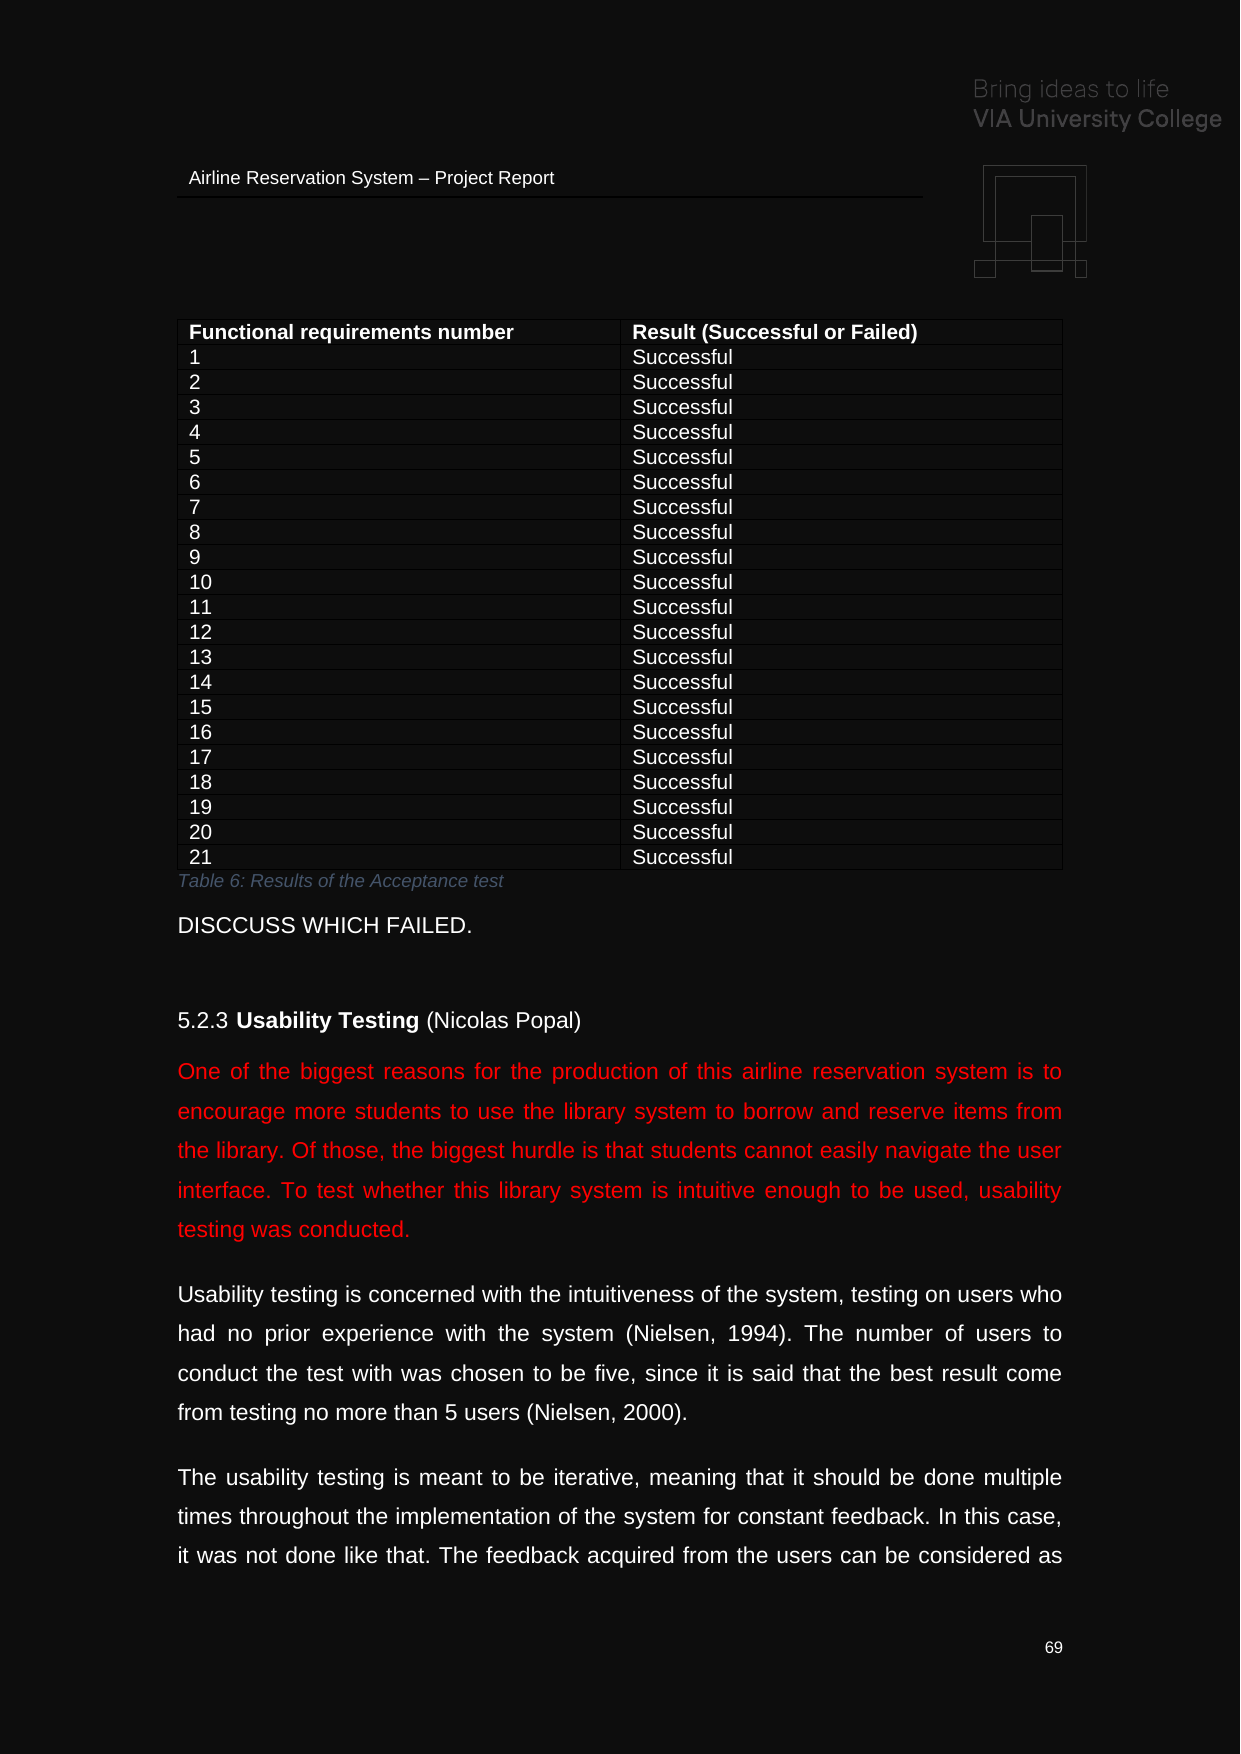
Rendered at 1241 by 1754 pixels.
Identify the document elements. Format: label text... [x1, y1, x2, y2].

table_cell Successful [621, 770, 1062, 794]
table_cell Successful [621, 670, 1062, 694]
table_cell 13 [178, 645, 620, 669]
table_cell Successful [621, 370, 1062, 394]
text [177, 1463, 1063, 1569]
table_cell 21 [178, 845, 620, 869]
table_cell 15 [178, 695, 620, 719]
table_cell 12 [178, 620, 620, 644]
table_cell 8 [178, 520, 620, 544]
table_header Result (Successful or Failed) [621, 320, 1062, 344]
table_cell Successful [621, 570, 1062, 594]
table_cell Successful [621, 620, 1062, 644]
text DISCCUSS WHICH FAILED. [177, 912, 1063, 939]
table_cell 10 [178, 570, 620, 594]
table_cell Successful [621, 820, 1062, 844]
table_cell 4 [178, 420, 620, 444]
table_cell 2 [178, 370, 620, 394]
table_cell Successful [621, 545, 1062, 569]
table_cell 16 [178, 720, 620, 744]
table_cell Successful [621, 745, 1062, 769]
table_cell Successful [621, 345, 1062, 369]
table_cell 11 [178, 595, 620, 619]
table_cell Successful [621, 445, 1062, 469]
subtitle Usability Testing (Nicolas Popal) [177, 1002, 1063, 1033]
table_cell 9 [178, 545, 620, 569]
table_cell Successful [621, 420, 1062, 444]
table_cell Successful [621, 845, 1062, 869]
table_cell 6 [178, 470, 620, 494]
table_cell Successful [621, 645, 1062, 669]
text Usability testing is concerned with the intuitiveness of the system, testing on users who had no prior experience with the system (Nielsen, 1994). The number of users to conduct the test with was chosen to be five, since it is said that the best result come from testing no more than 5 users (Nielsen, 2000). [177, 1281, 1063, 1425]
table_cell 14 [178, 670, 620, 694]
table_cell 7 [178, 495, 620, 519]
text One of the biggest reasons for the production of this airline reservation system is to encourage more students to use the library system to borrow and reserve items from the library. Of those, the biggest hurdle is that students cannot easily navigate the user interface. To test whether this library system is intuitive enough to be used, usability testing was conducted. [177, 1058, 1063, 1242]
table_header Functional requirements number [178, 320, 620, 344]
table_cell Successful [621, 395, 1062, 419]
table_cell Successful [621, 495, 1062, 519]
table_cell 3 [178, 395, 620, 419]
table_cell Successful [621, 720, 1062, 744]
table_cell 18 [178, 770, 620, 794]
table_cell Successful [621, 695, 1062, 719]
table_cell Successful [621, 595, 1062, 619]
table_cell 20 [178, 820, 620, 844]
table_cell 17 [178, 745, 620, 769]
table_cell Successful [621, 795, 1062, 819]
text Table 6: Results of the Acceptance test [177, 870, 1063, 892]
table_cell Successful [621, 520, 1062, 544]
table_cell 1 [178, 345, 620, 369]
table_cell Successful [621, 470, 1062, 494]
table_cell 5 [178, 445, 620, 469]
table_cell 19 [178, 795, 620, 819]
